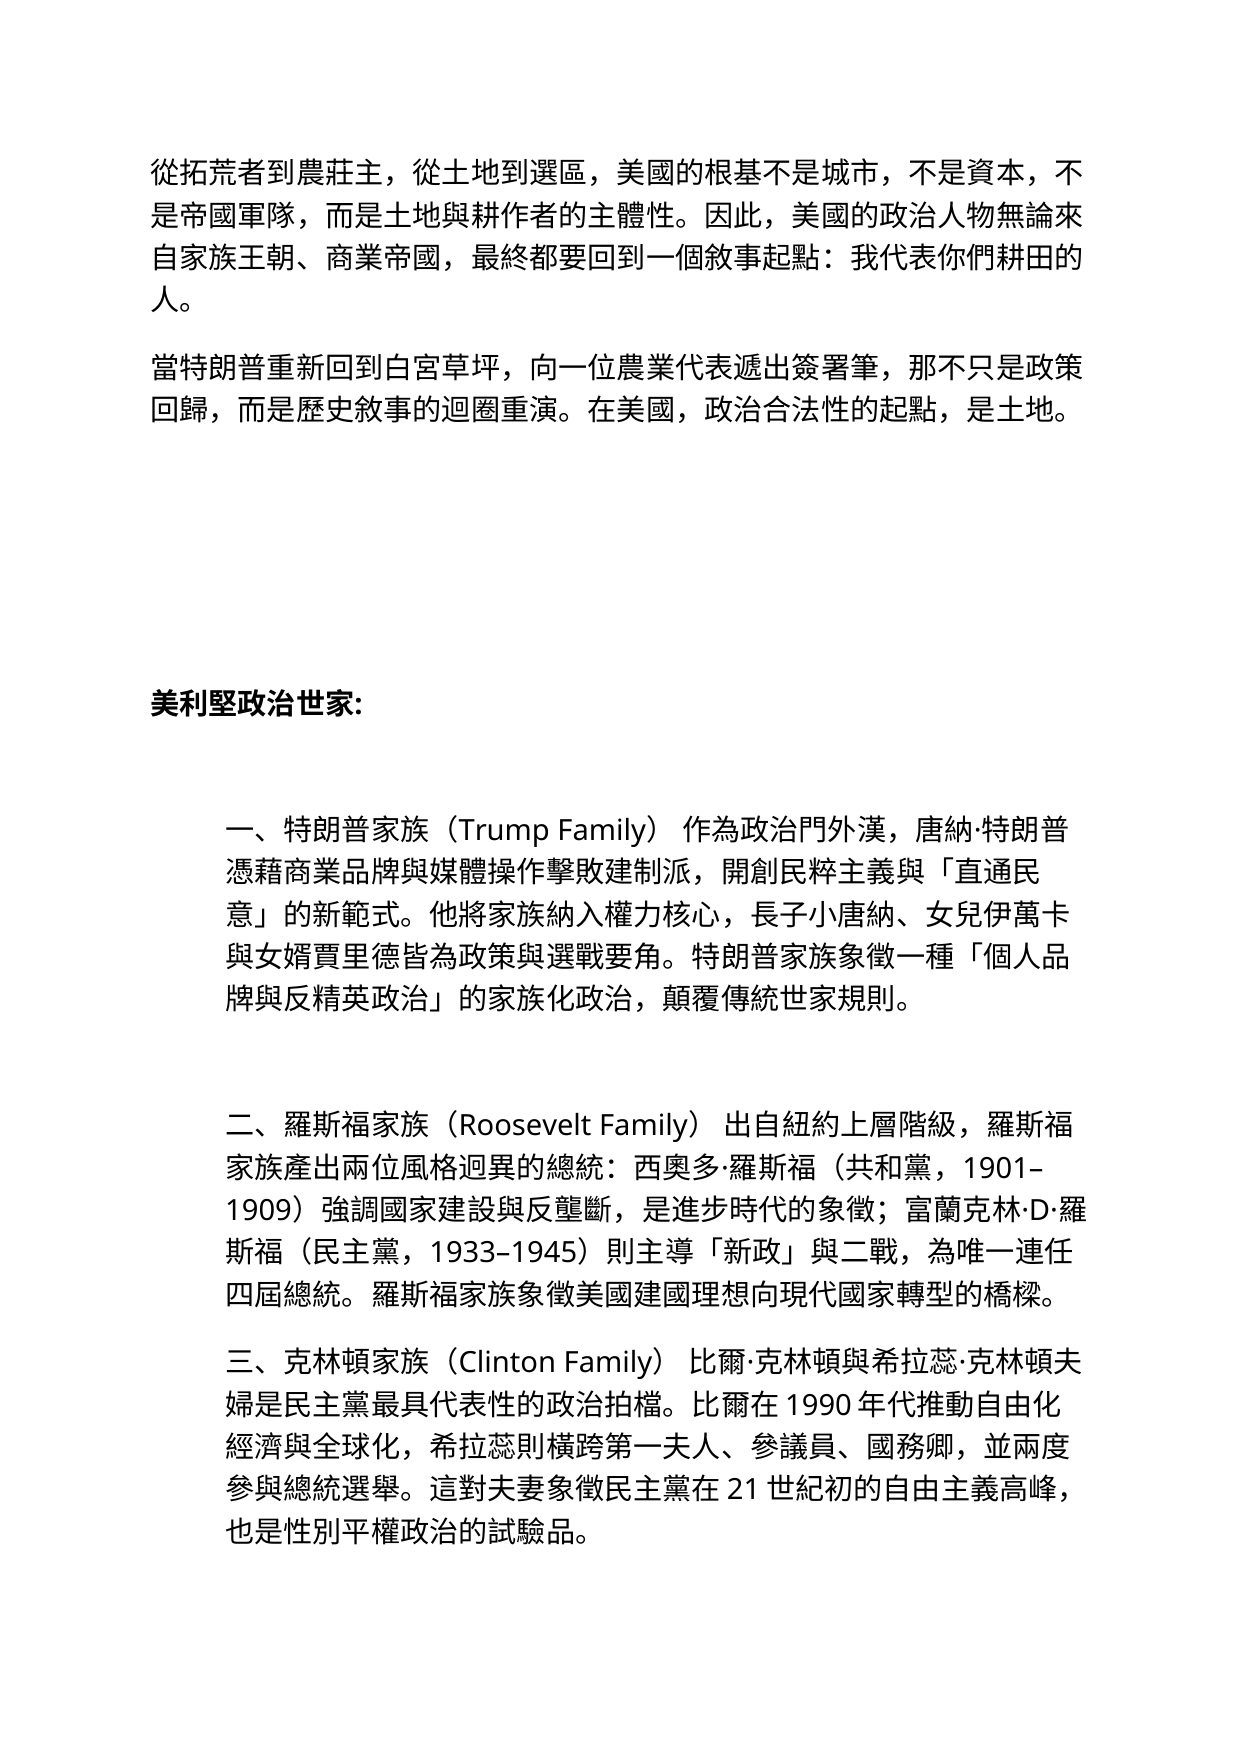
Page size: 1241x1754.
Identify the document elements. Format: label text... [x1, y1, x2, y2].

text 美利堅政治世家: [150, 681, 1090, 723]
text 一、特朗普家族（Trump Family） 作為政治門外漢，唐納·特朗普憑藉商業品牌與媒體操作擊敗建制派，開創民粹主義與「直通民意」的新範式。他將家族納入權力核心，長子小唐納、女兒伊萬卡與女婿賈里德皆為政策與選戰要角。特朗普家族象徵一種「個人品牌與反精英政治」的家族化政治，顛覆傳統世家規則。 [225, 807, 1090, 1018]
text 從拓荒者到農莊主，從土地到選區，美國的根基不是城市，不是資本，不是帝國軍隊，而是土地與耕作者的主體性。因此，美國的政治人物無論來自家族王朝、商業帝國，最終都要回到一個敘事起點：我代表你們耕田的人。 [150, 150, 1090, 319]
text 當特朗普重新回到白宮草坪，向一位農業代表遞出簽署筆，那不只是政策回歸，而是歷史敘事的迴圈重演。在美國，政治合法性的起點，是土地。 [150, 344, 1090, 429]
text 二、羅斯福家族（Roosevelt Family） 出自紐約上層階級，羅斯福家族產出兩位風格迥異的總統：西奧多·羅斯福（共和黨，1901–1909）強調國家建設與反壟斷，是進步時代的象徵；富蘭克林·D·羅斯福（民主黨，1933–1945）則主導「新政」與二戰，為唯一連任四屆總統。羅斯福家族象徵美國建國理想向現代國家轉型的橋樑。 [225, 1102, 1090, 1314]
text 三、克林頓家族（Clinton Family） 比爾·克林頓與希拉蕊·克林頓夫婦是民主黨最具代表性的政治拍檔。比爾在1990年代推動自由化經濟與全球化，希拉蕊則橫跨第一夫人、參議員、國務卿，並兩度參與總統選舉。這對夫妻象徵民主黨在21世紀初的自由主義高峰，也是性別平權政治的試驗品。 [225, 1339, 1090, 1550]
